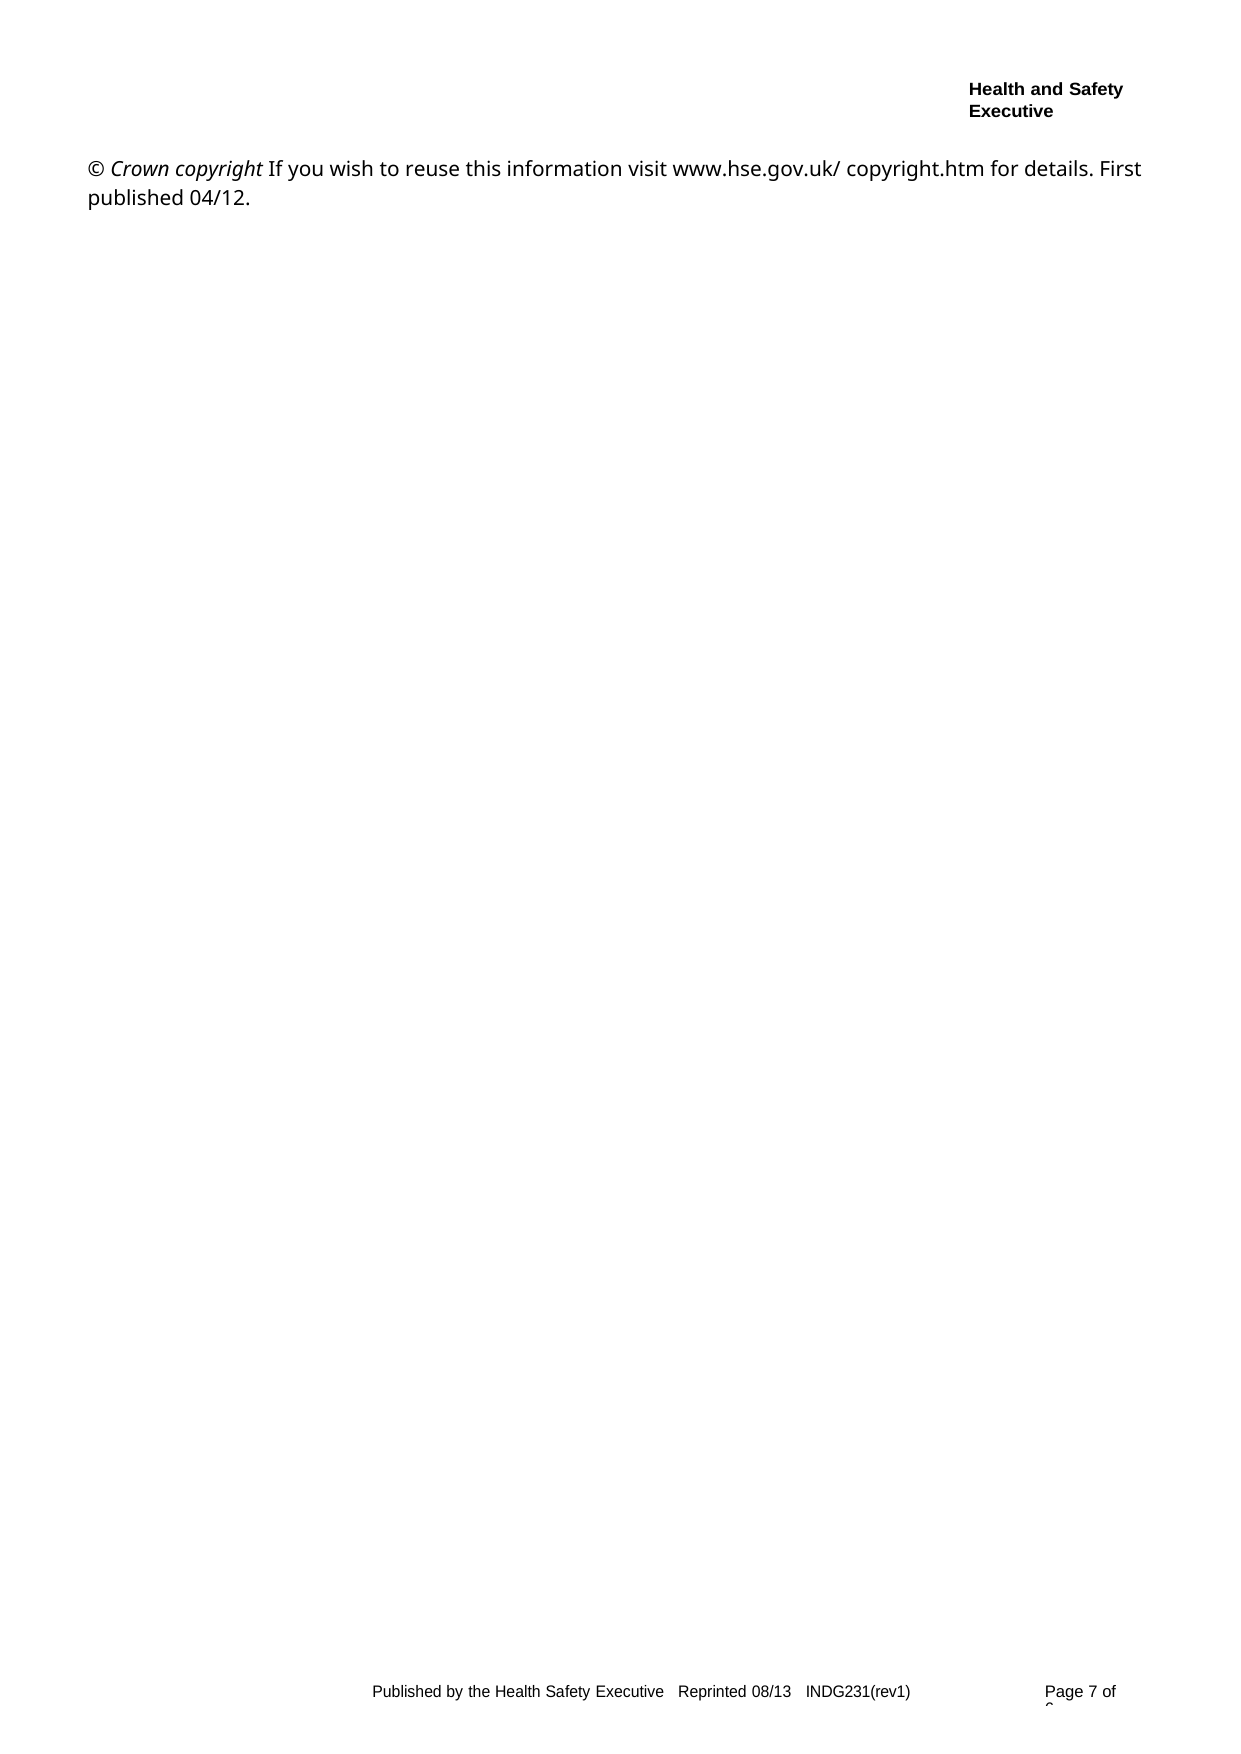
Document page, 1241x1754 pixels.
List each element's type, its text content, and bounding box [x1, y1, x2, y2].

text © Crown copyright If you wish to reuse this information visit www.hse.gov.uk/ copyright.htm for details. First published 04/12. [87, 154, 1167, 212]
